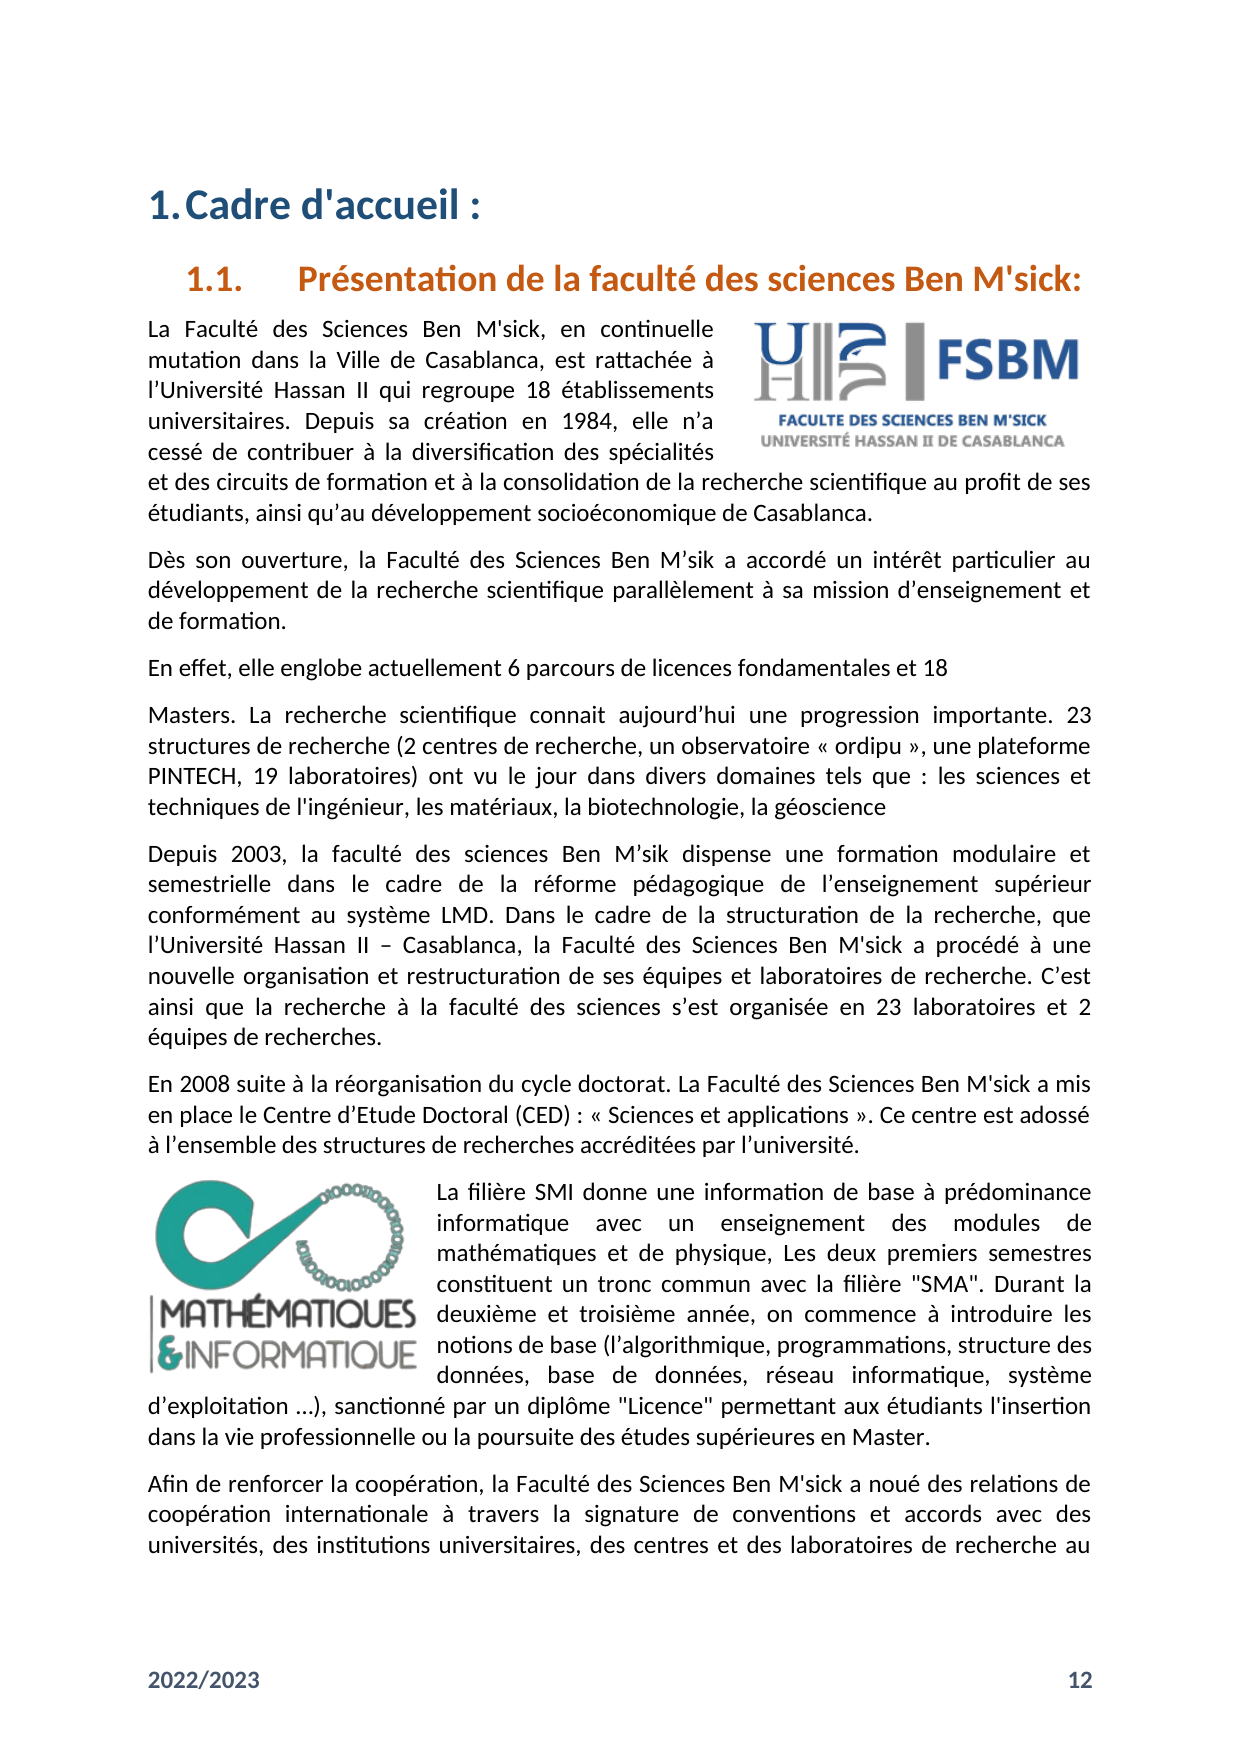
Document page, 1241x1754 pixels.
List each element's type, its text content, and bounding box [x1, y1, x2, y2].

text La filière SMI donne une information de base à prédominance informatique avec un enseignement des modules de mathématiques et de physique, Les deux premiers semestres constituent un tronc commun avec la filière "SMA". Durant la deuxième et troisième année, on commence à introduire les notions de base (l’algorithmique, programmations, structure des données, base de données, réseau informatique, système d’exploitation …), sanctionné par un diplôme "Licence" permettant aux étudiants l'insertion dans la vie professionnelle ou la poursuite des études supérieures en Master. [148, 1177, 1093, 1451]
text Depuis 2003, la faculté des sciences Ben M’sik dispense une formation modulaire et semestrielle dans le cadre de la réforme pédagogique de l’enseignement supérieur conformément au système LMD. Dans le cadre de la structuration de la recherche, que l’Université Hassan II – Casablanca, la Faculté des Sciences Ben M'sick a procédé à une nouvelle organisation et restructuration de ses équipes et laboratoires de recherche. C’est ainsi que la recherche à la faculté des sciences s’est organisée en 23 laboratoires et 2 équipes de recherches. [148, 838, 1093, 1052]
text Dès son ouverture, la Faculté des Sciences Ben M’sik a accordé un intérêt particulier au développement de la recherche scientifique parallèlement à sa mission d’enseignement et de formation. [148, 544, 1093, 635]
subtitle Cadre d'accueil : [148, 177, 1093, 230]
text En 2008 suite à la réorganisation du cycle doctorat. La Faculté des Sciences Ben M'sick a mis en place le Centre d’Etude Doctoral (CED) : « Sciences et applications ». Ce centre est adossé à l’ensemble des structures de recherches accréditées par l’université. [148, 1068, 1093, 1160]
subtitle Présentation de la faculté des sciences Ben M'sick: [185, 255, 1093, 301]
picture [733, 314, 1093, 456]
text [148, 1468, 1093, 1559]
picture [147, 1178, 418, 1377]
text Masters. La recherche scientifique connait aujourd’hui une progression importante. 23 structures de recherche (2 centres de recherche, un observatoire « ordipu », une plateforme PINTECH, 19 laboratoires) ont vu le jour dans divers domaines tels que : les sciences et techniques de l'ingénieur, les matériaux, la biotechnologie, la géoscience [148, 699, 1093, 821]
text En effet, elle englobe actuellement 6 parcours de licences fondamentales et 18 [148, 652, 1093, 683]
